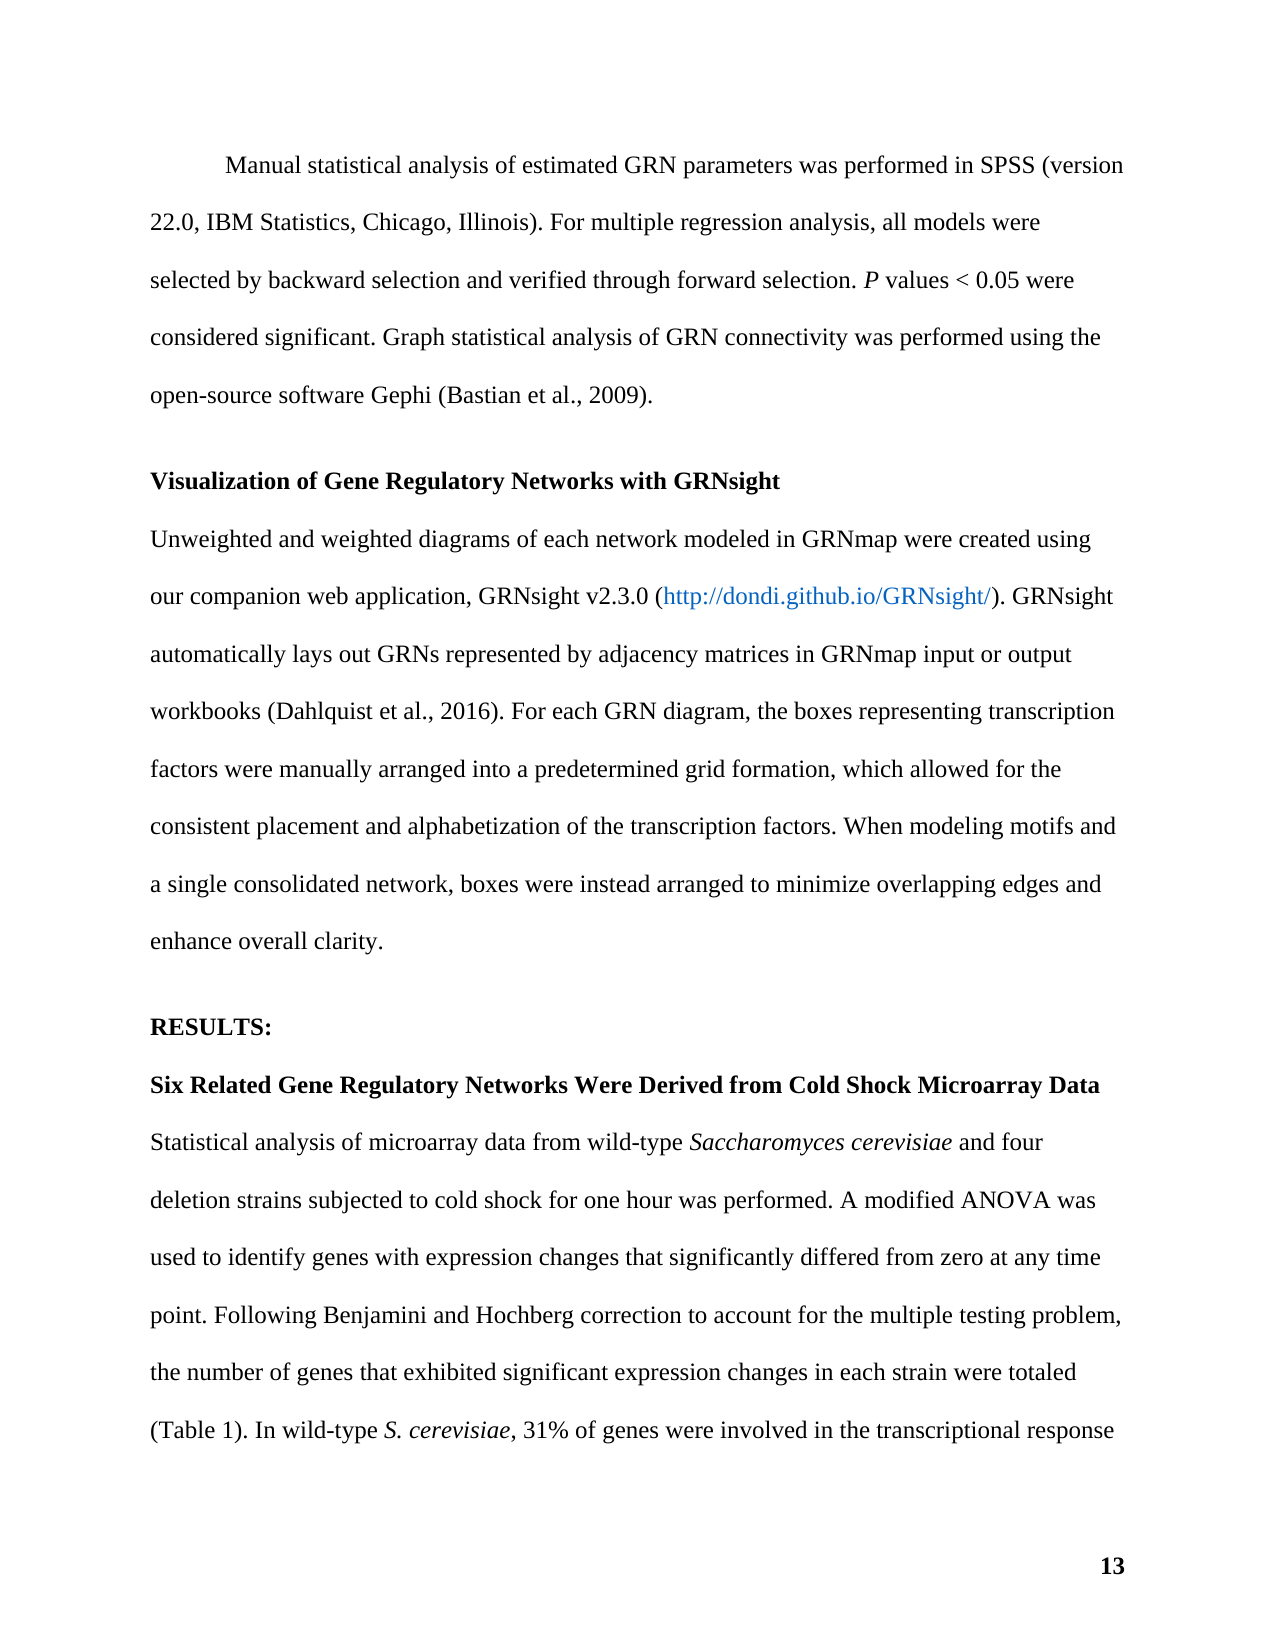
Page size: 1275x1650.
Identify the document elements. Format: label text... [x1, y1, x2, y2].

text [150, 1127, 1125, 1444]
text Manual statistical analysis of estimated GRN parameters was performed in SPSS (version 22.0, IBM Statistics, Chicago, Illinois). For multiple regression analysis, all models were selected by backward selection and verified through forward selection. P values < 0.05 were considered significant. Graph statistical analysis of GRN connectivity was performed using the open-source software Gephi (Bastian et al., 2009). [150, 150, 1125, 409]
text Unweighted and weighted diagrams of each network modeled in GRNmap were created using our companion web application, GRNsight v2.3.0 (http://dondi.github.io/GRNsight/). GRNsight automatically lays out GRNs represented by adjacency matrices in GRNmap input or output workbooks (Dahlquist et al., 2016). For each GRN diagram, the boxes representing transcription factors were manually arranged into a predetermined grid formation, which allowed for the consistent placement and alphabetization of the transcription factors. When modeling motifs and a single consolidated network, boxes were instead arranged to minimize overlapping edges and enhance overall clarity. [150, 524, 1125, 955]
text Six Related Gene Regulatory Networks Were Derived from Cold Shock Microarray Data [150, 1070, 1125, 1099]
text Visualization of Gene Regulatory Networks with GRNsight [150, 466, 1125, 495]
text RESULTS: [150, 1012, 1125, 1041]
